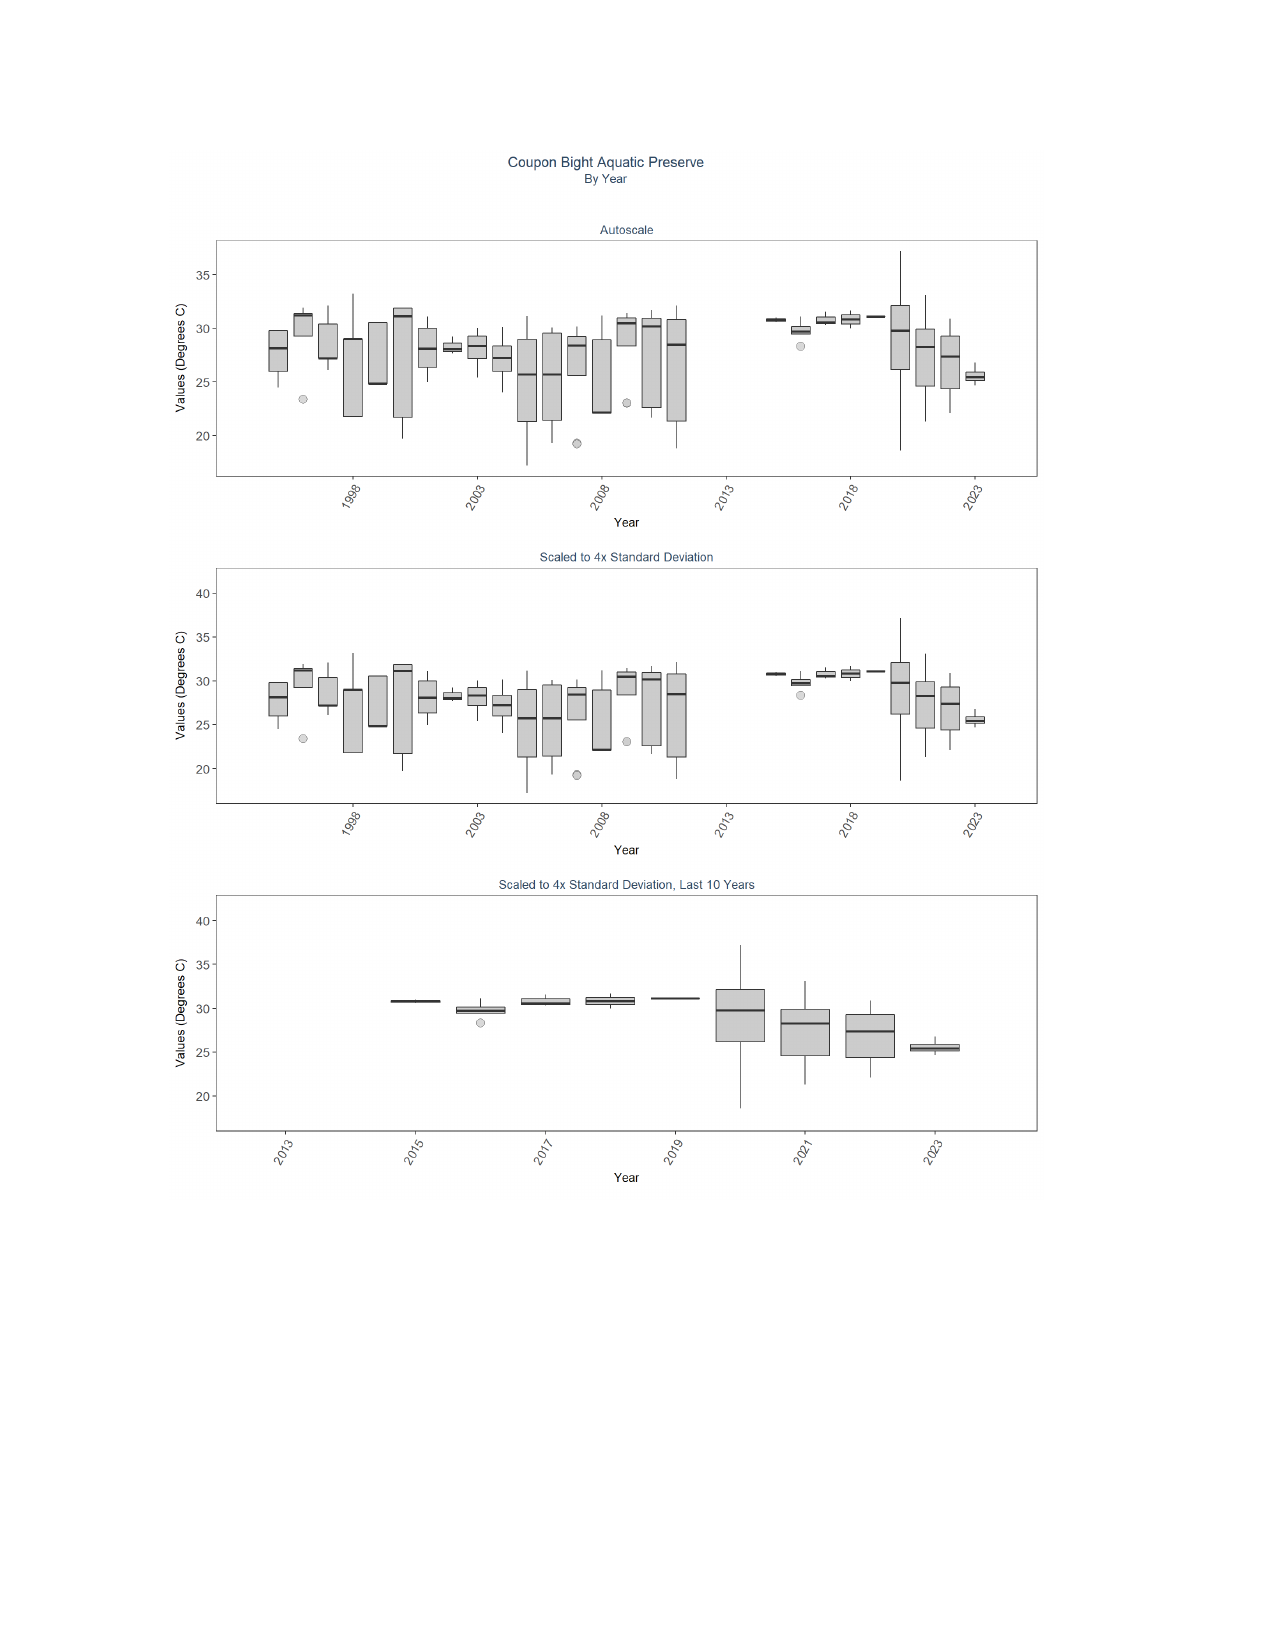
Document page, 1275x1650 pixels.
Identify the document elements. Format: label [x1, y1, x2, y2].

picture [168, 150, 1044, 1200]
